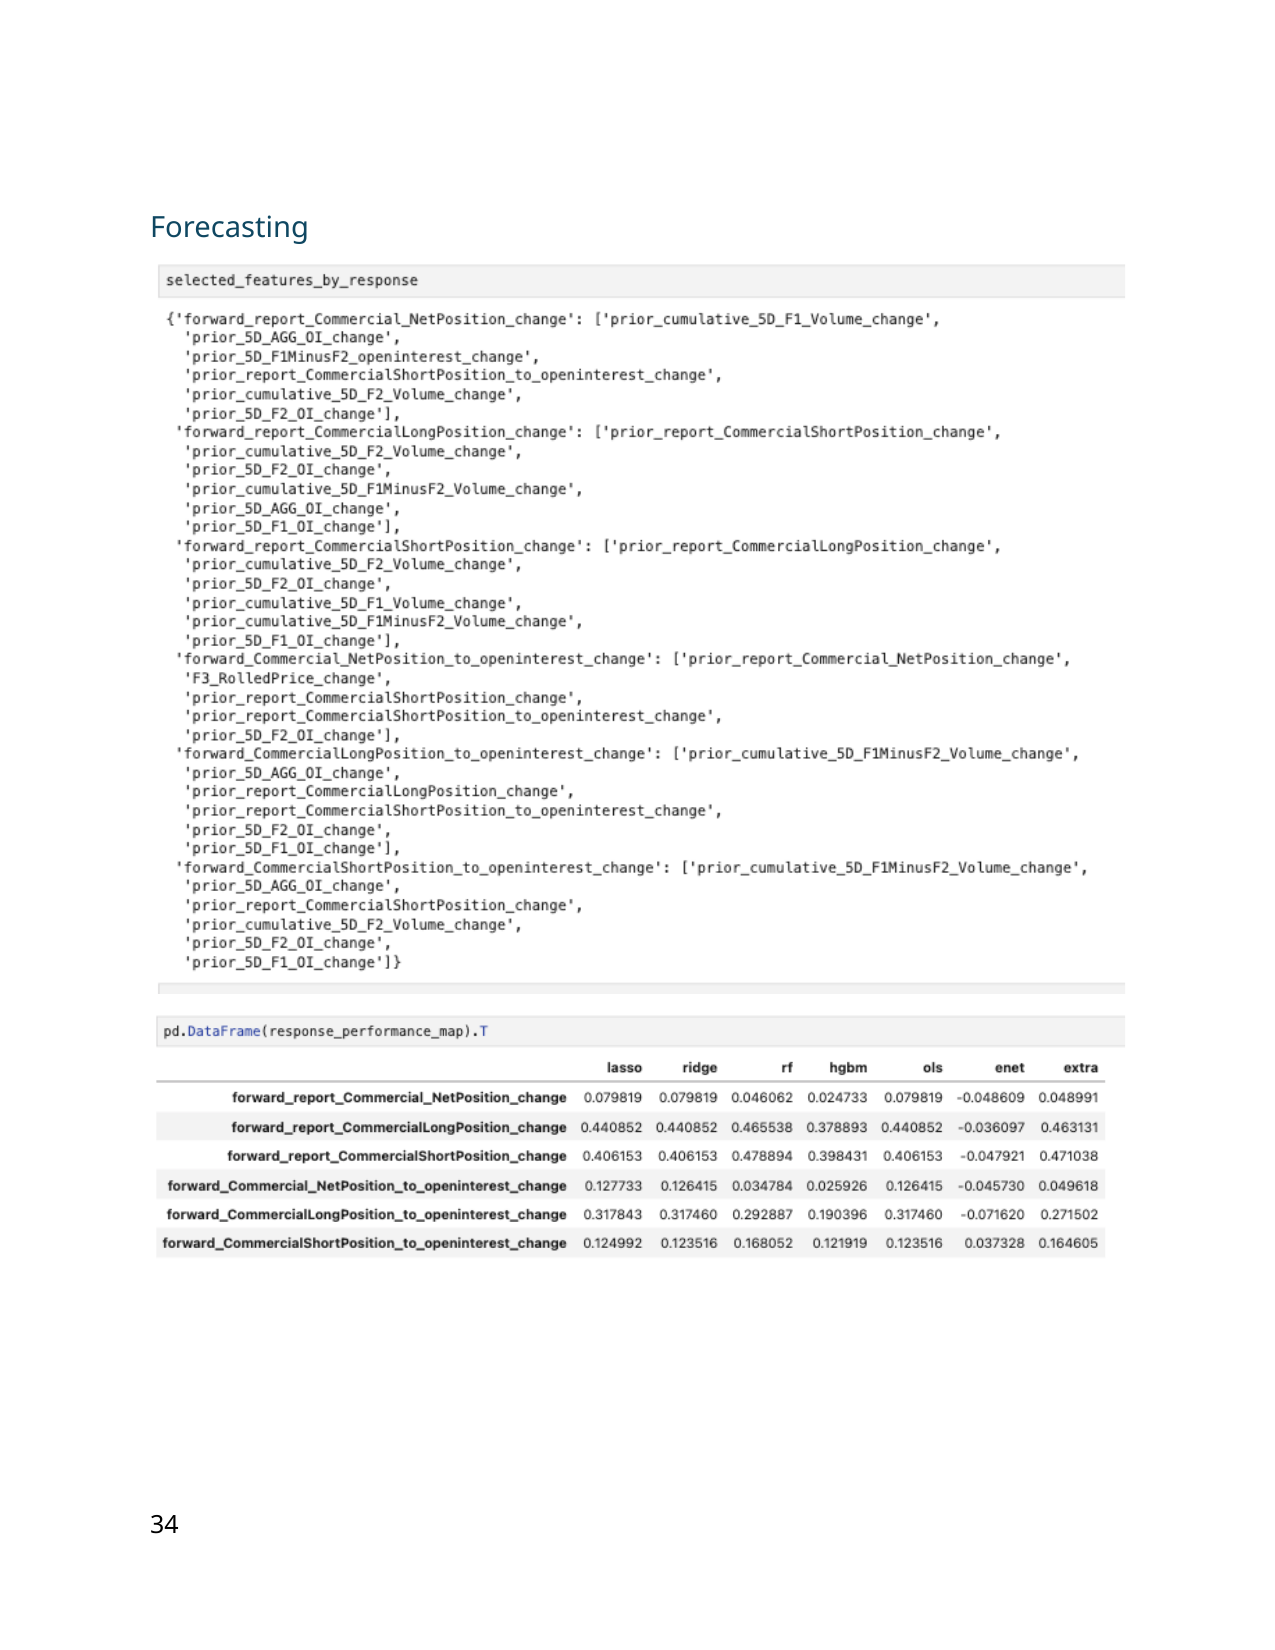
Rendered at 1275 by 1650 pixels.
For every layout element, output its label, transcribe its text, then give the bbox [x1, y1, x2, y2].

picture [150, 259, 1125, 994]
picture [150, 1015, 1125, 1274]
subtitle Forecasting [150, 206, 1125, 246]
